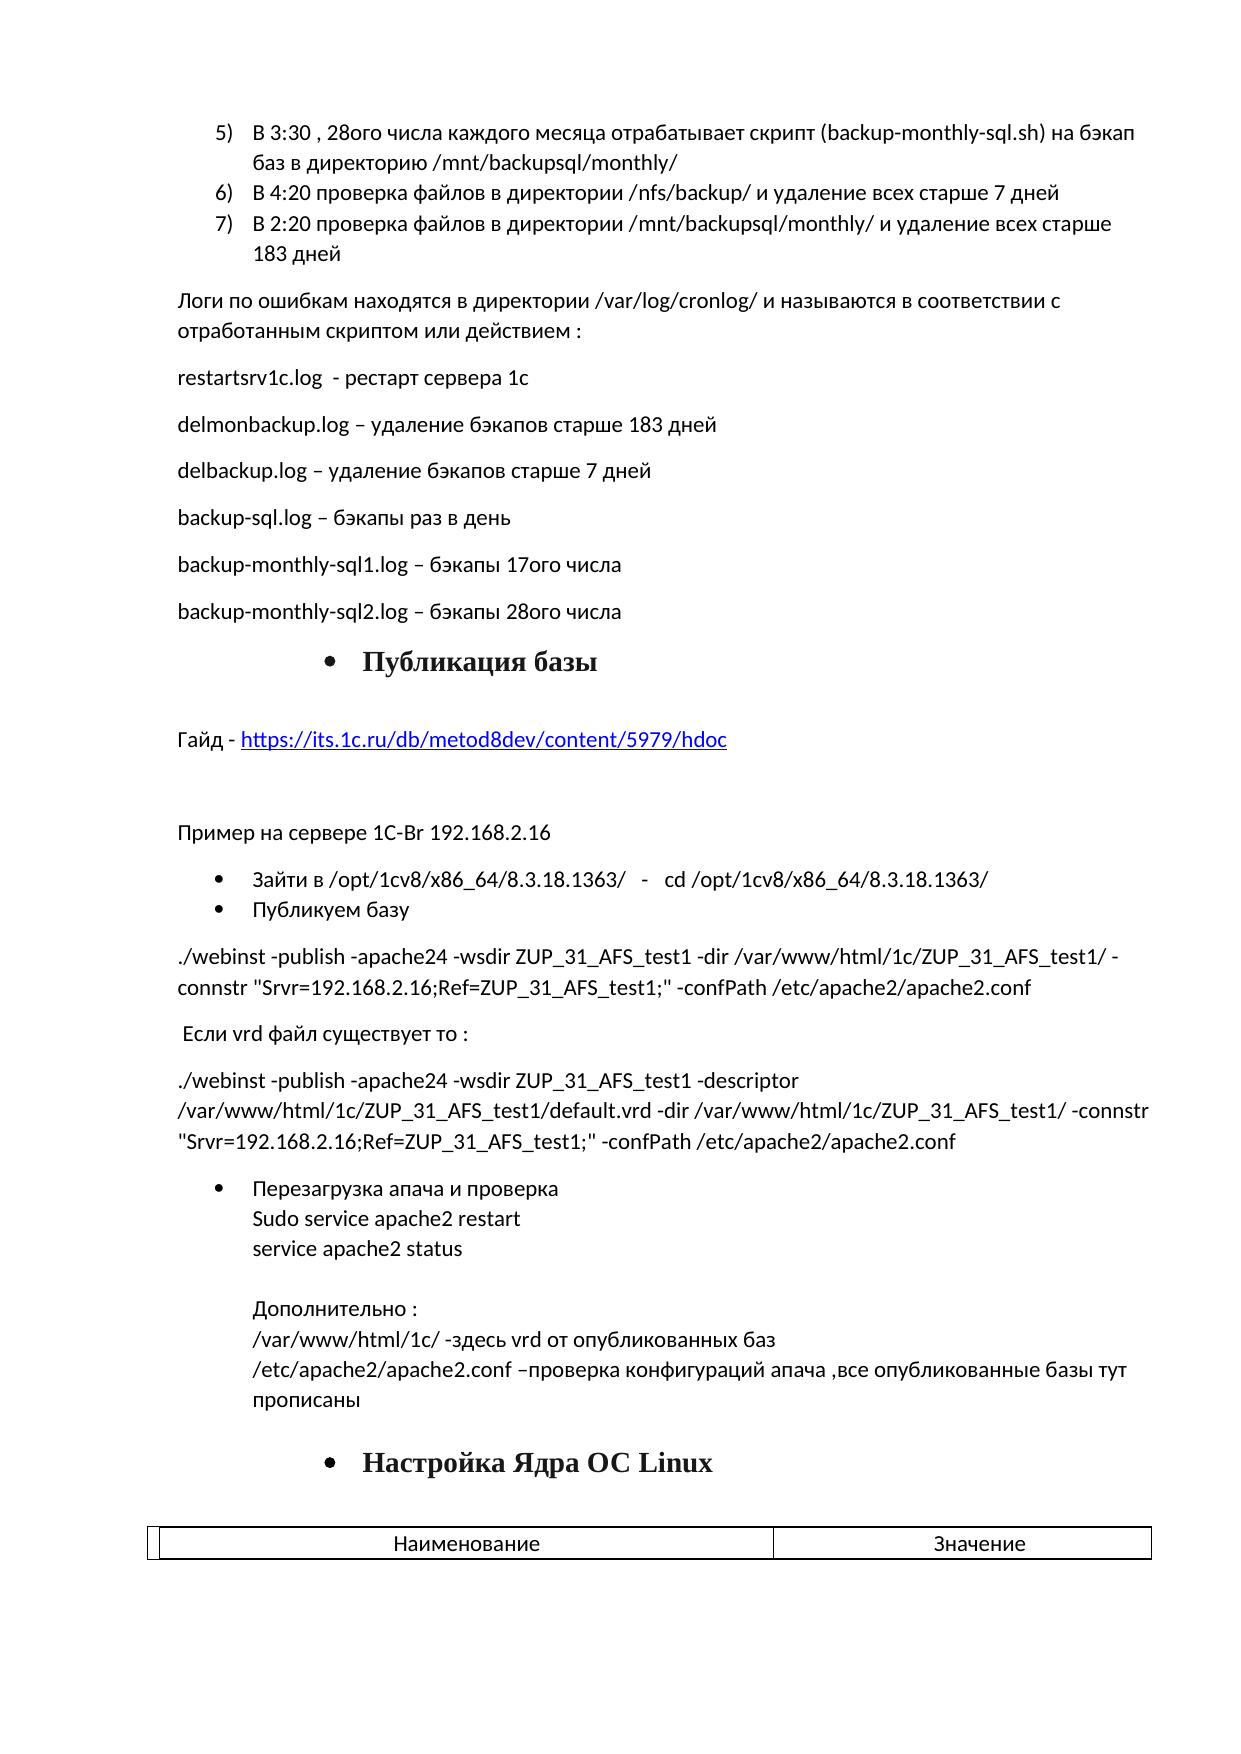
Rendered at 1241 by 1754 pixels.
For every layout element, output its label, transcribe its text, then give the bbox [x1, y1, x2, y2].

list В 2:20 проверка файлов в директории /mnt/backupsql/monthly/ и удаление всех старше 183 дней [215, 209, 1152, 267]
list Sudo service apache2 restart [252, 1204, 1152, 1232]
list Перезагрузка апача и проверка [215, 1174, 1152, 1202]
table_header [148, 1527, 159, 1559]
text delbackup.log – удаление бэкапов старше 7 дней [177, 457, 1152, 485]
list Публикация базы [325, 644, 1152, 678]
text Если vrd файл существует то : [177, 1019, 1152, 1047]
list /etc/apache2/apache2.conf –проверка конфигураций апача ,все опубликованные базы тут прописаны [252, 1355, 1152, 1413]
text restartsrv1c.log - рестарт сервера 1с [177, 363, 1152, 391]
text Гайд - https://its.1c.ru/db/metod8dev/content/5979/hdoc [177, 725, 1152, 753]
text ./webinst -publish -apache24 -wsdir ZUP_31_AFS_test1 -dir /var/www/html/1c/ZUP_31_AFS_test1/ -connstr "Srvr=192.168.2.16;Ref=ZUP_31_AFS_test1;" -confPath /etc/apache2/apache2.conf [177, 942, 1152, 1001]
text backup-monthly-sql1.log – бэкапы 17ого числа [177, 550, 1152, 578]
list В 4:20 проверка файлов в директории /nfs/backup/ и удаление всех старше 7 дней [215, 178, 1152, 207]
table_header [774, 1528, 1151, 1558]
list Зайти в /opt/1cv8/x86_64/8.3.18.1363/ - cd /opt/1cv8/x86_64/8.3.18.1363/ [215, 865, 1152, 893]
list Настройка Ядра ОС Linux [325, 1446, 1152, 1479]
list В 3:30 , 28ого числа каждого месяца отрабатывает скрипт (backup-monthly-sql.sh) на бэкап баз в директорию /mnt/backupsql/monthly/ [215, 118, 1152, 176]
table_header [160, 1528, 773, 1558]
text ./webinst -publish -apache24 -wsdir ZUP_31_AFS_test1 -descriptor /var/www/html/1c/ZUP_31_AFS_test1/default.vrd -dir /var/www/html/1c/ZUP_31_AFS_test1/ -connstr "Srvr=192.168.2.16;Ref=ZUP_31_AFS_test1;" -confPath /etc/apache2/apache2.conf [177, 1066, 1152, 1155]
text Логи по ошибкам находятся в директории /var/log/cronlog/ и называются в соответствии с отработанным скриптом или действием : [177, 286, 1152, 344]
text Пример на сервере 1С-Br 192.168.2.16 [177, 818, 1152, 846]
text backup-monthly-sql2.log – бэкапы 28ого числа [177, 597, 1152, 625]
list /var/www/html/1c/ -здесь vrd от опубликованных баз [252, 1325, 1152, 1353]
text backup-sql.log – бэкапы раз в день [177, 503, 1152, 532]
list Дополнительно : [252, 1294, 1152, 1322]
list Публикуем базу [215, 896, 1152, 923]
text delmonbackup.log – удаление бэкапов старше 183 дней [177, 410, 1152, 438]
list service apache2 status [252, 1234, 1152, 1262]
